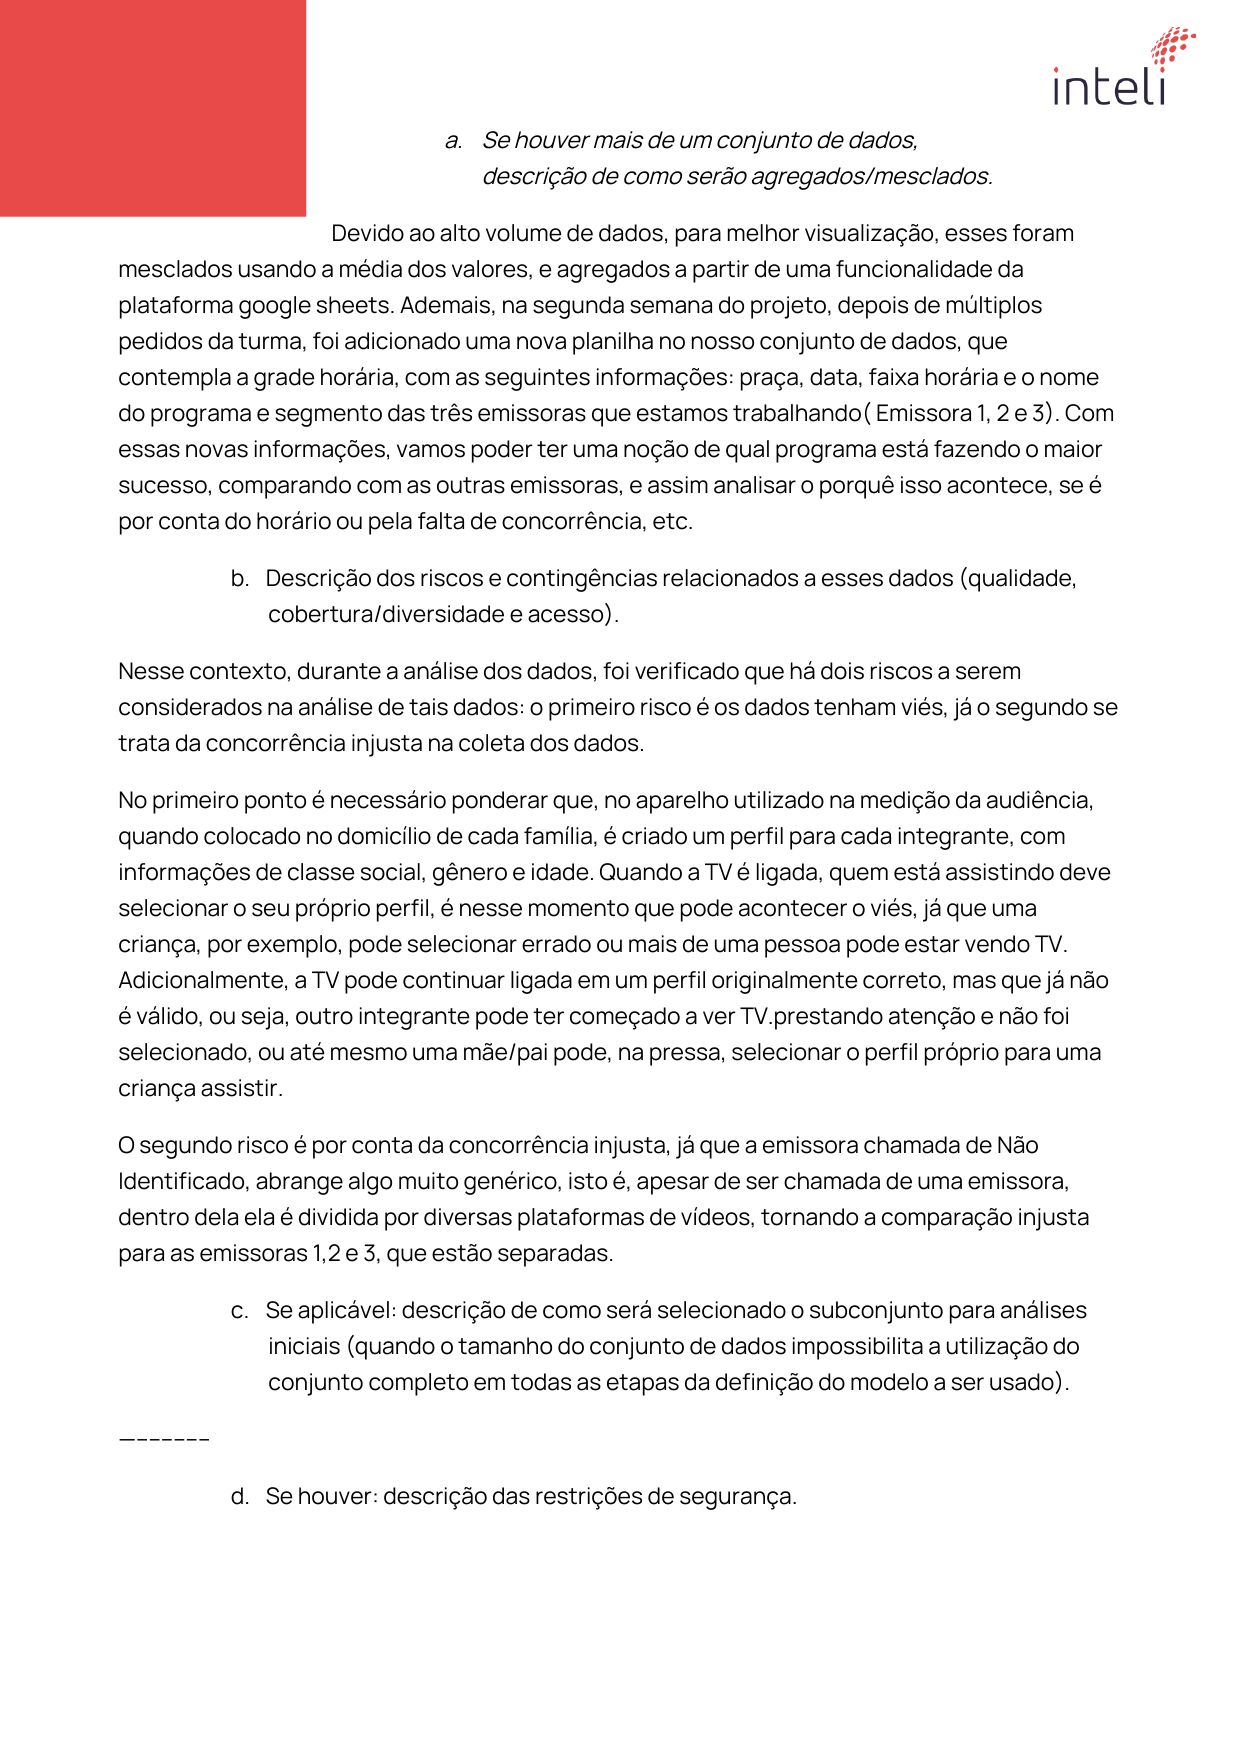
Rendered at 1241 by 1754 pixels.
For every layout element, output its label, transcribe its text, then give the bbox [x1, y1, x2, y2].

text O segundo risco é por conta da concorrência injusta, já que a emissora chamada de Não Identificado, abrange algo muito genérico, isto é, apesar de ser chamada de uma emissora, dentro dela ela é dividida por diversas plataformas de vídeos, tornando a comparação injusta para as emissoras 1,2 e 3, que estão separadas. [118, 1129, 1122, 1269]
list Se houver mais de um conjunto de dados, descrição de como serão agregados/mesclados. [231, 124, 1122, 191]
text No primeiro ponto é necessário ponderar que, no aparelho utilizado na medição da audiência, quando colocado no domicílio de cada família, é criado um perfil para cada integrante, com informações de classe social, gênero e idade. Quando a TV é ligada, quem está assistindo deve selecionar o seu próprio perfil, é nesse momento que pode acontecer o viés, já que uma criança, por exemplo, pode selecionar errado ou mais de uma pessoa pode estar vendo TV. Adicionalmente, a TV pode continuar ligada em um perfil originalmente correto, mas que já não é válido, ou seja, outro integrante pode ter começado a ver TV.prestando atenção e não foi selecionado, ou até mesmo uma mãe/pai pode, na pressa, selecionar o perfil próprio para uma criança assistir. [118, 784, 1122, 1104]
list Se aplicável: descrição de como será selecionado o subconjunto para análises iniciais (quando o tamanho do conjunto de dados impossibilita a utilização do conjunto completo em todas as etapas da definição do modelo a ser usado). [231, 1294, 1122, 1398]
text —------------ [118, 1423, 1122, 1454]
text Nesse contexto, durante a análise dos dados, foi verificado que há dois riscos a serem considerados na análise de tais dados: o primeiro risco é os dados tenham viés, já o segundo se trata da concorrência injusta na coleta dos dados. [118, 655, 1122, 758]
list Descrição dos riscos e contingências relacionados a esses dados (qualidade, cobertura/diversidade e acesso). [231, 562, 1122, 629]
picture [1054, 27, 1197, 105]
text Devido ao alto volume de dados, para melhor visualização, esses foram mesclados usando a média dos valores, e agregados a partir de uma funcionalidade da plataforma google sheets. Ademais, na segunda semana do projeto, depois de múltiplos pedidos da turma, foi adicionado uma nova planilha no nosso conjunto de dados, que contempla a grade horária, com as seguintes informações: praça, data, faixa horária e o nome do programa e segmento das três emissoras que estamos trabalhando( Emissora 1, 2 e 3). Com essas novas informações, vamos poder ter uma noção de qual programa está fazendo o maior sucesso, comparando com as outras emissoras, e assim analisar o porquê isso acontece, se é por conta do horário ou pela falta de concorrência, etc. [118, 217, 1122, 537]
list Se houver: descrição das restrições de segurança. [231, 1480, 1122, 1511]
picture [0, 0, 307, 217]
